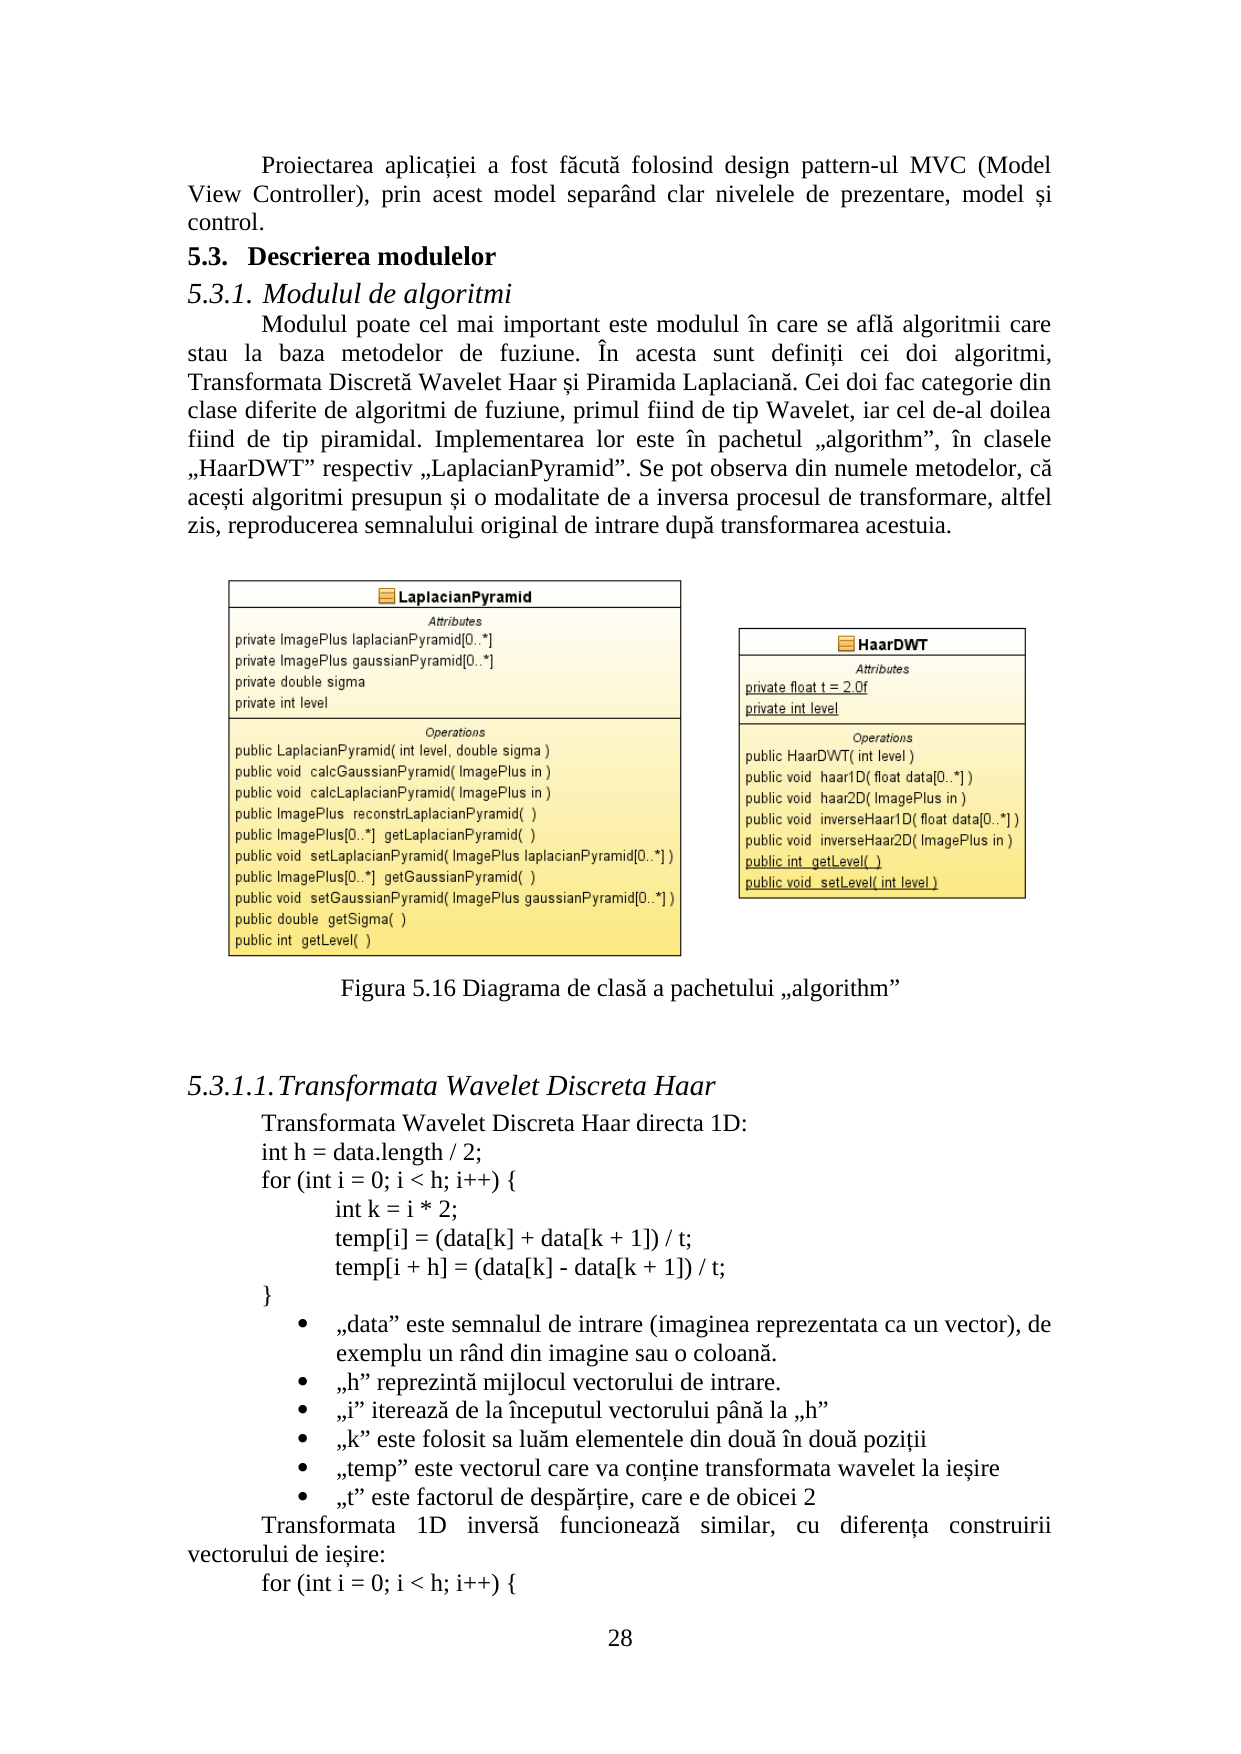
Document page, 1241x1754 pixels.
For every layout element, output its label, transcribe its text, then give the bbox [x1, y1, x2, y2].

list „i” iterează de la începutul vectorului până la „h” [298, 1395, 1053, 1424]
text int k = i * 2; [187, 1194, 1053, 1223]
text int h = data.length / 2; [187, 1137, 1053, 1165]
list „temp” este vectorul care va conține transformata wavelet la ieșire [298, 1453, 1053, 1482]
text Proiectarea aplicației a fost făcută folosind design pattern-ul MVC (Model View Controller), prin acest model separând clar nivelele de prezentare, model și control. [187, 150, 1053, 236]
picture [192, 568, 1048, 974]
text for (int i = 0; i < h; i++) { [187, 1568, 1053, 1597]
text temp[i] = (data[k] + data[k + 1]) / t; [187, 1223, 1053, 1252]
text Transformata 1D inversă funcionează similar, cu diferența construirii vectorului de ieșire: [187, 1510, 1053, 1568]
list „k” este folosit sa luăm elementele din două în două poziții [298, 1424, 1053, 1453]
text for (int i = 0; i < h; i++) { [187, 1165, 1053, 1194]
text temp[i + h] = (data[k] - data[k + 1]) / t; [187, 1252, 1053, 1280]
text } [187, 1280, 1053, 1309]
text Modulul poate cel mai important este modulul în care se află algoritmii care stau la baza metodelor de fuziune. În acesta sunt definiți cei doi algoritmi, Transformata Discretă Wavelet Haar și Piramida Laplaciană. Cei doi fac categorie din clase diferite de algoritmi de fuziune, primul fiind de tip Wavelet, iar cel de-al doilea fiind de tip piramidal. Implementarea lor este în pachetul „algorithm”, în clasele „HaarDWT” respectiv „LaplacianPyramid”. Se pot observa din numele metodelor, că acești algoritmi presupun și o modalitate de a inversa procesul de transformare, altfel zis, reproducerea semnalului original de intrare după transformarea acestuia. [187, 309, 1053, 539]
list „h” reprezintă mijlocul vectorului de intrare. [298, 1367, 1053, 1395]
list „data” este semnalul de intrare (imaginea reprezentata ca un vector), de exemplu un rând din imagine sau o coloană. [298, 1309, 1053, 1367]
subtitle Transformata Wavelet Discreta Haar [187, 1068, 1053, 1102]
list „t” este factorul de despărțire, care e de obicei 2 [298, 1482, 1053, 1510]
subtitle Modulul de algoritmi [187, 276, 1053, 309]
text Transformata Wavelet Discreta Haar directa 1D: [187, 1108, 1053, 1137]
subtitle Descrierea modulelor [187, 240, 1053, 272]
